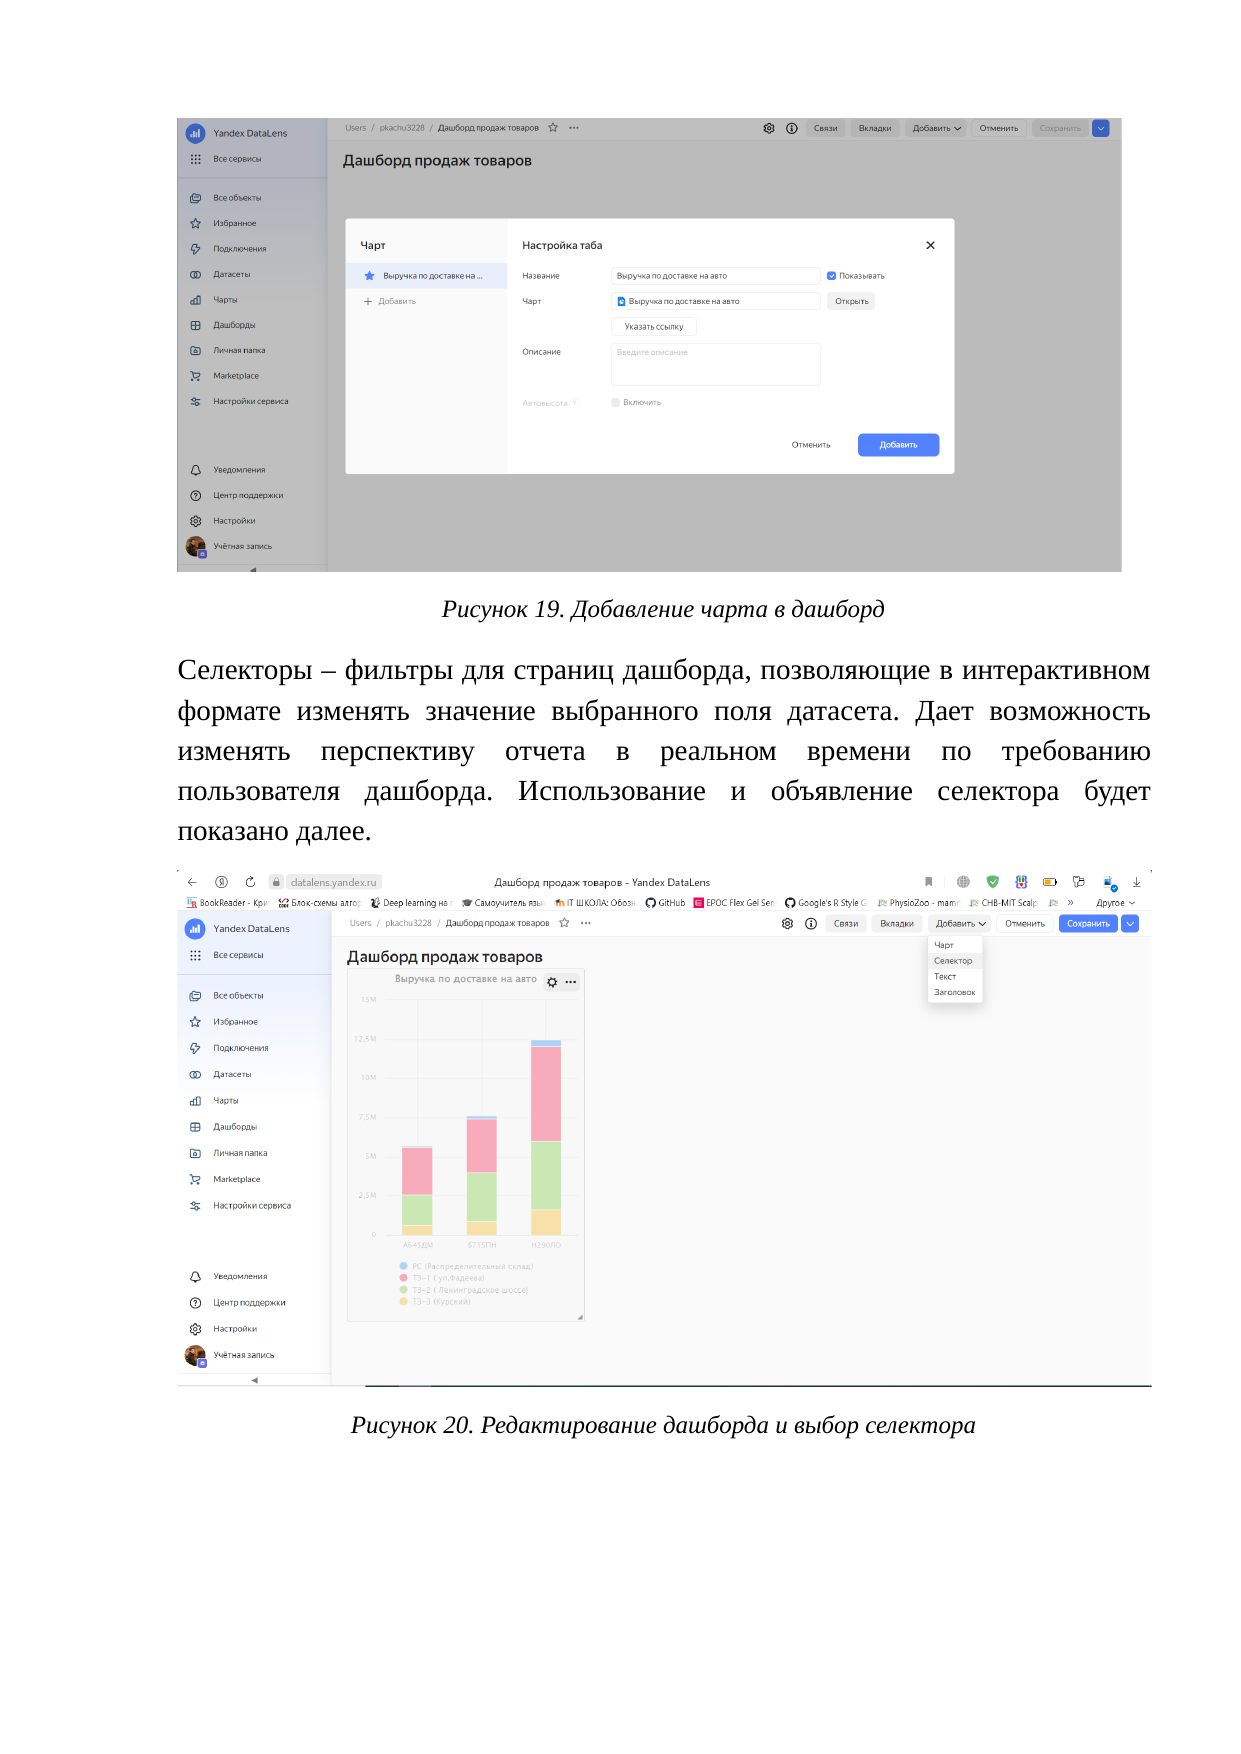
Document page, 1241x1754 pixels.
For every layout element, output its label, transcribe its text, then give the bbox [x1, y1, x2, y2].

picture [177, 118, 1122, 572]
text Селекторы – фильтры для страниц дашборда, позволяющие в интерактивном формате изменять значение выбранного поля датасета. Дает возможность изменять перспективу отчета в реальном времени по требованию пользователя дашборда. Использование и объявление селектора будет показано далее. [177, 652, 1152, 847]
picture [177, 870, 1152, 1387]
